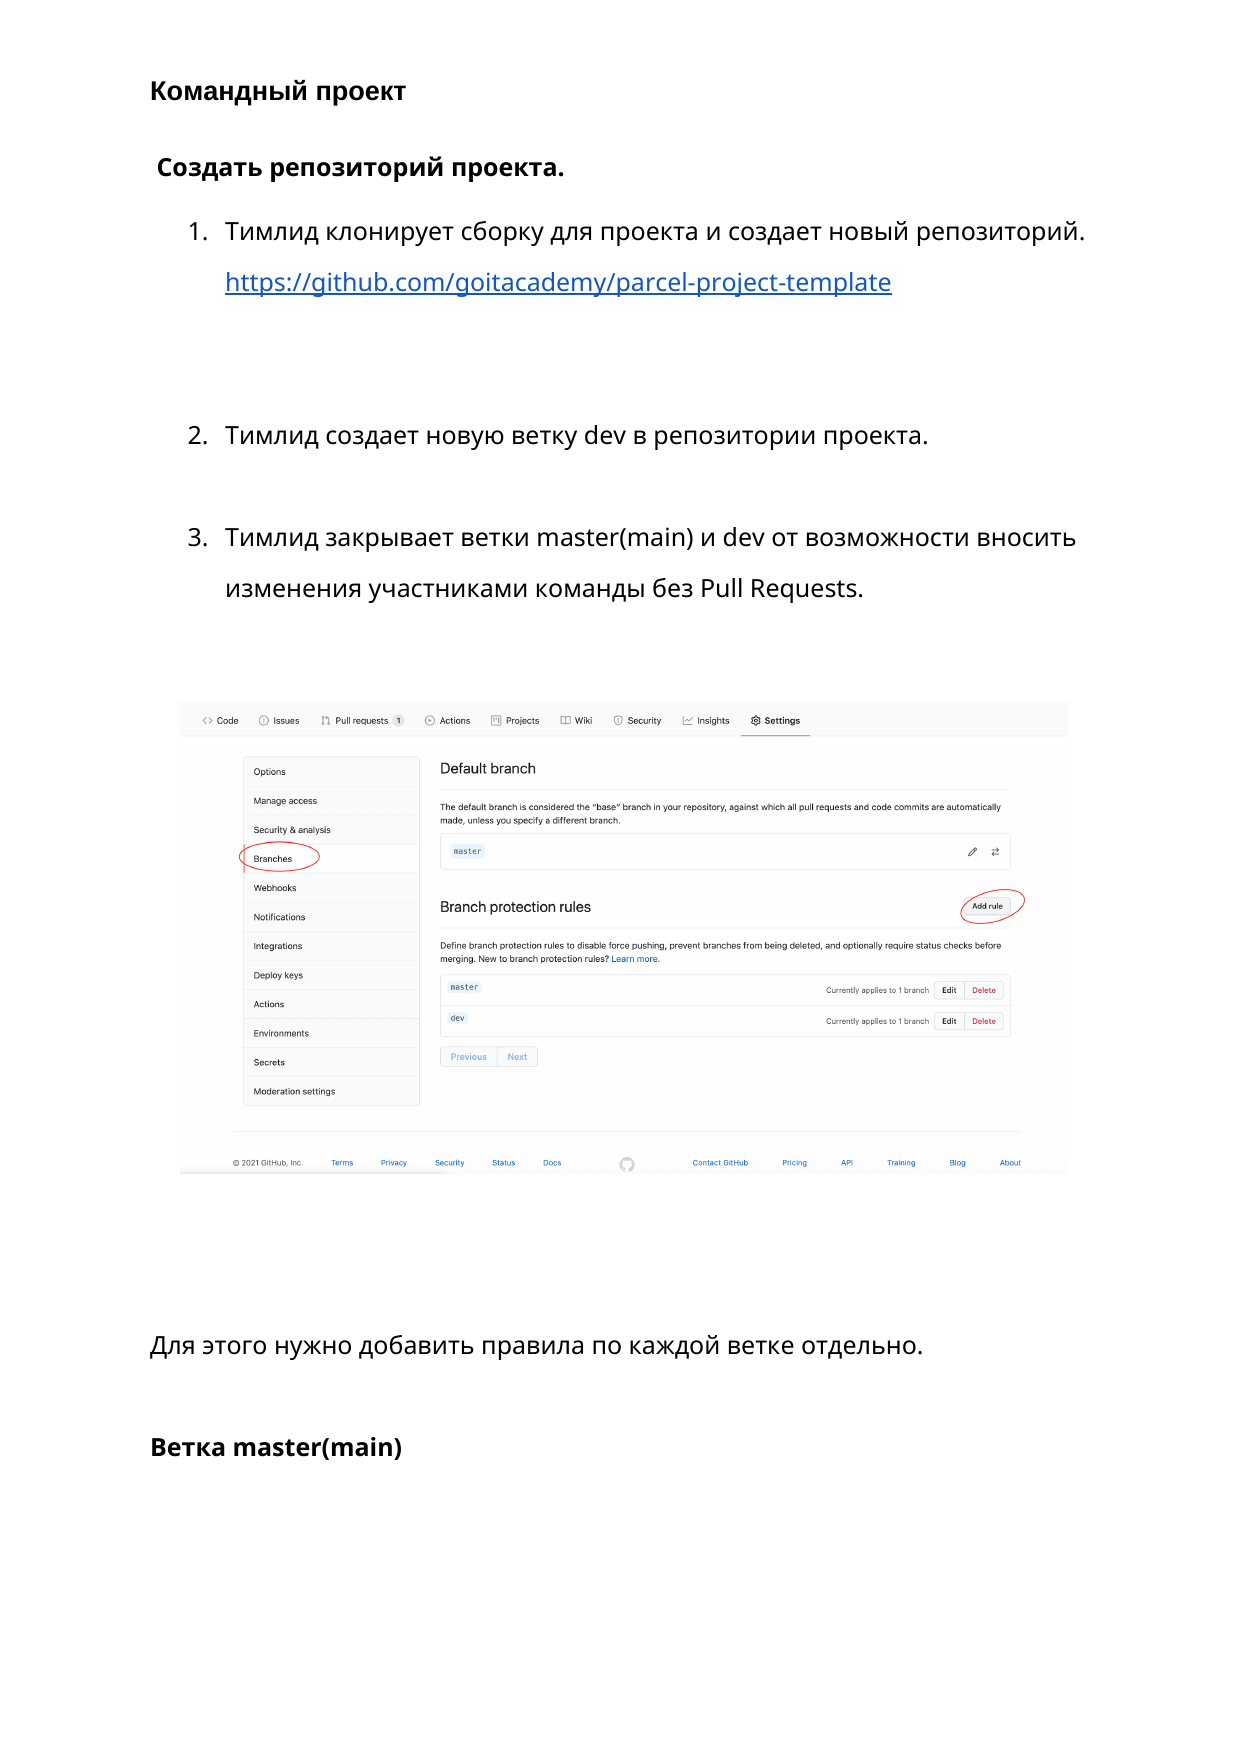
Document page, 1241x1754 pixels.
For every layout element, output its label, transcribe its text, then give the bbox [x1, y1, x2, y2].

list Тимлид закрывает ветки master(main) и dev от возможности вносить изменения участниками команды без Pull Requests. [187, 520, 1090, 605]
list Тимлид создает новую ветку dev в репозитории проекта. [187, 418, 1090, 452]
text Ветка master(main) [150, 1430, 1090, 1464]
picture [179, 702, 1068, 1174]
list Тимлид клонирует сборку для проекта и создает новый репозиторий. https://github.com/goitacademy/parcel-project-template [187, 213, 1090, 299]
text Для этого нужно добавить правила по каждой ветке отдельно. [150, 1328, 1090, 1362]
subtitle Создать репозиторий проекта. [150, 150, 1090, 184]
